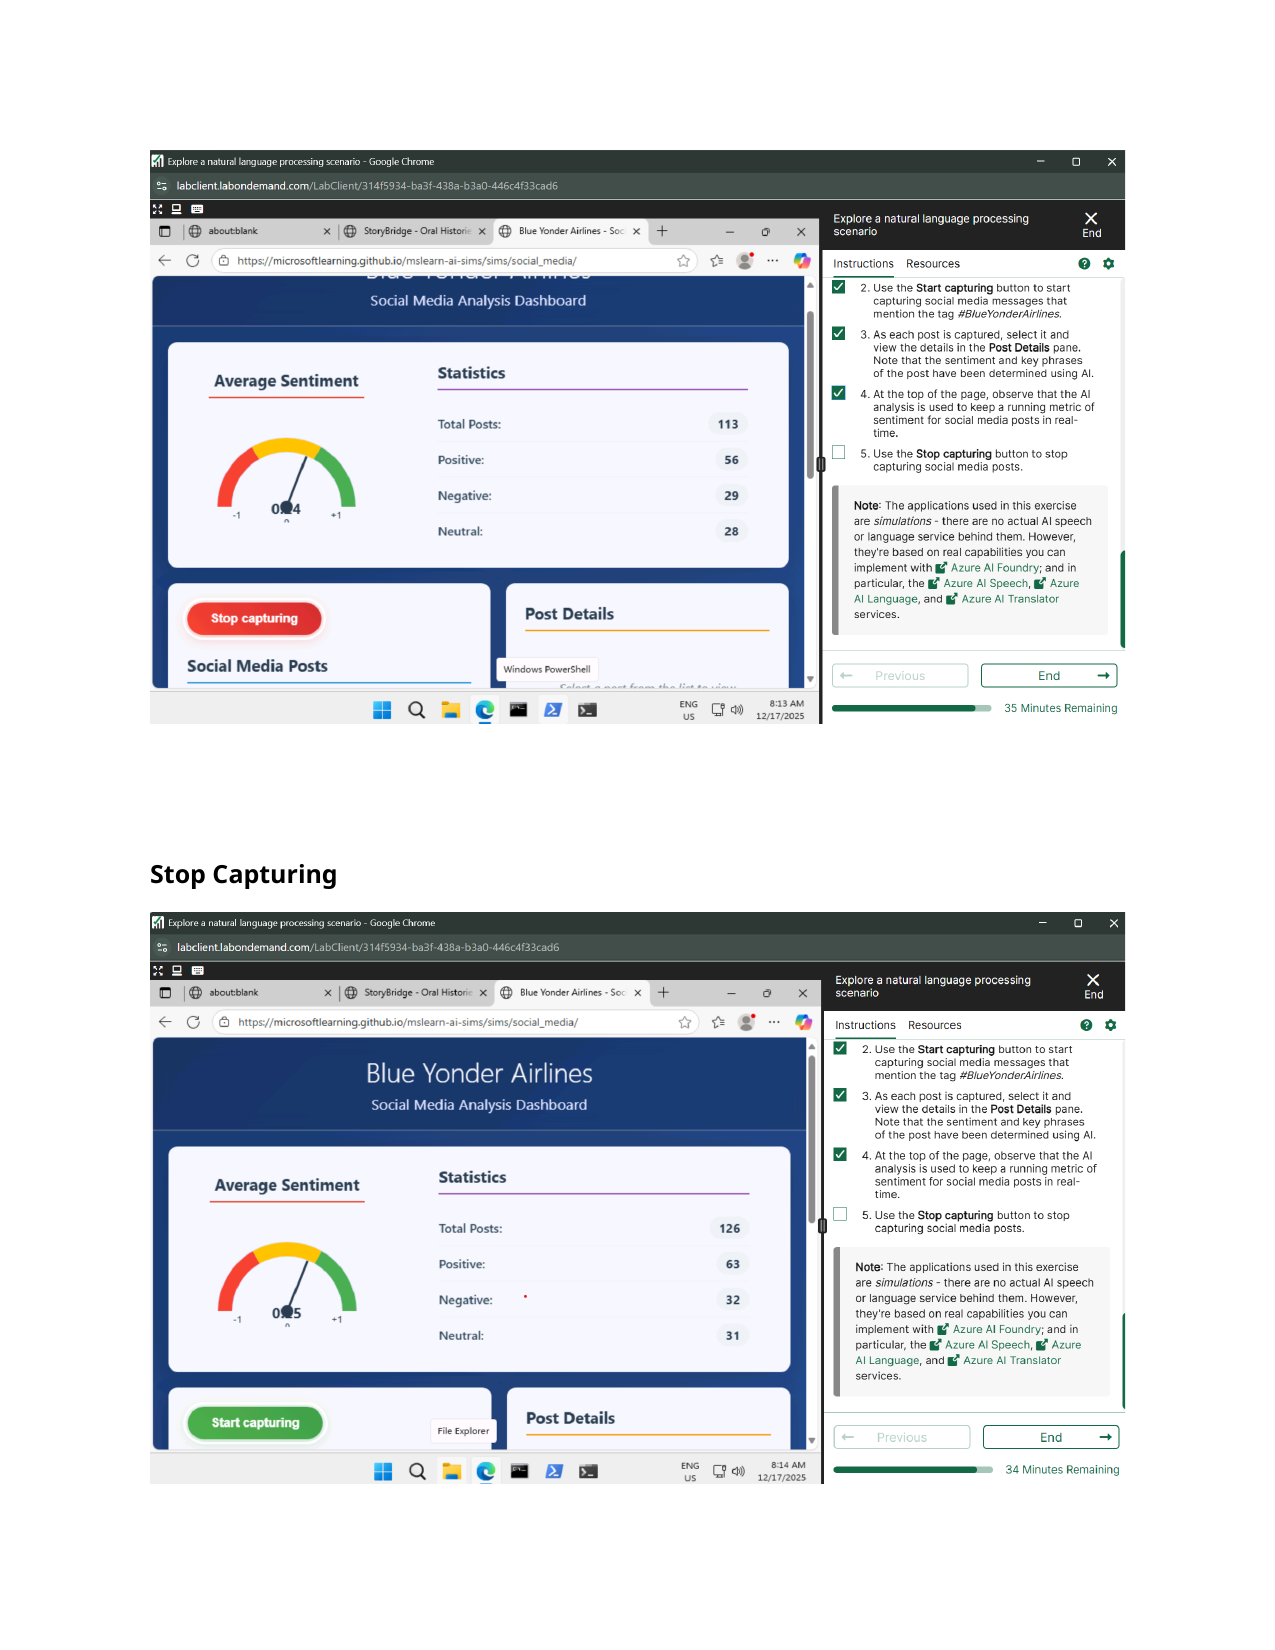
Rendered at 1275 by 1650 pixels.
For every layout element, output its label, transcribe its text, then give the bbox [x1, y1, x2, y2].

text Stop Capturing [150, 857, 1125, 891]
picture [150, 150, 1125, 724]
picture [150, 912, 1125, 1484]
